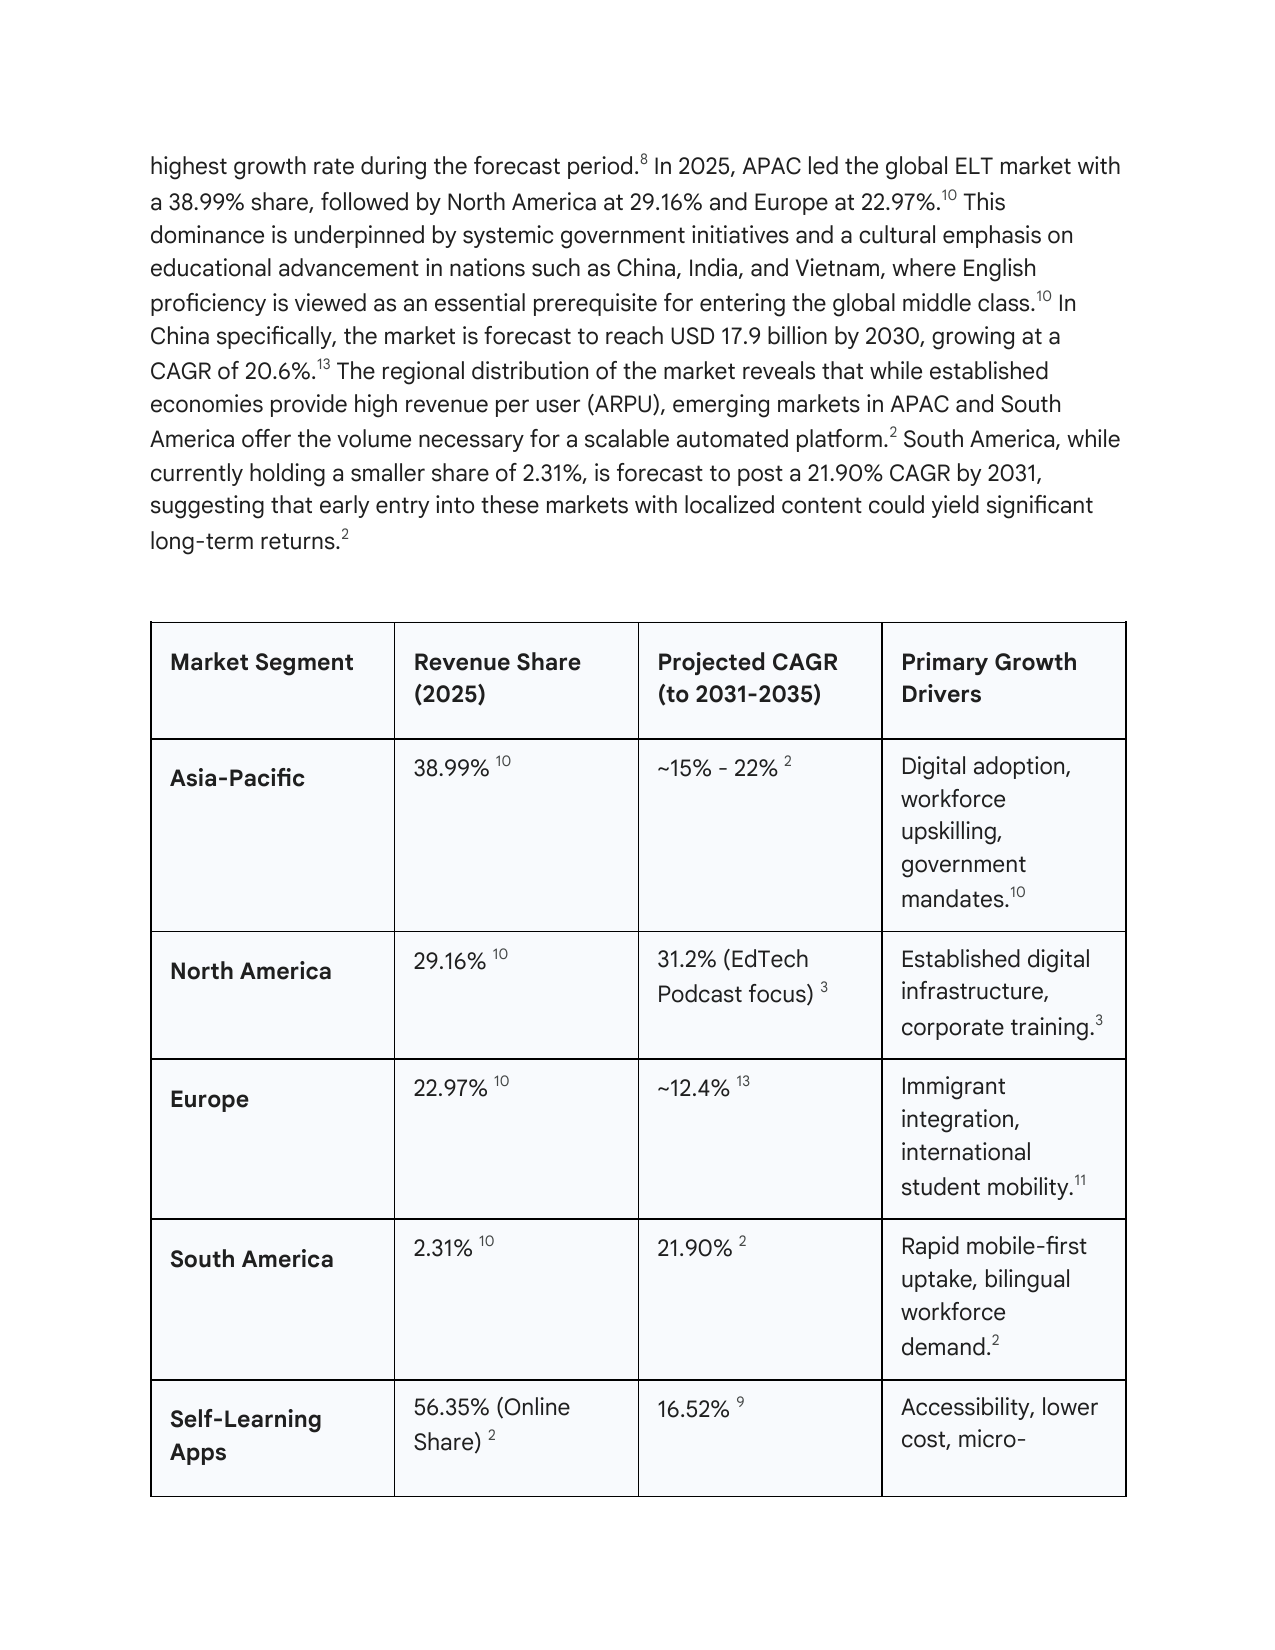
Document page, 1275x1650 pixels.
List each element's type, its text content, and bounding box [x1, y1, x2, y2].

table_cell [883, 1381, 1125, 1496]
table_header Revenue Share (2025) [395, 623, 638, 738]
table_header Projected CAGR (to 2031-2035) [639, 623, 881, 738]
table_cell 31.2% (EdTech Podcast focus) 3 [639, 932, 881, 1058]
table_cell 21.90% 2 [639, 1220, 881, 1379]
table_cell Established digital infrastructure, corporate training.3 [883, 932, 1125, 1058]
table_cell Self-Learning Apps [152, 1381, 394, 1496]
table_cell Immigrant integration, international student mobility.11 [883, 1060, 1125, 1218]
table_cell North America [152, 932, 394, 1058]
table_cell Rapid mobile-first uptake, bilingual workforce demand.2 [883, 1220, 1125, 1379]
table_cell 22.97% 10 [395, 1060, 638, 1218]
table_header Market Segment [152, 623, 394, 738]
table_cell 2.31% 10 [395, 1220, 638, 1379]
table_cell 38.99% 10 [395, 740, 638, 931]
table_cell Europe [152, 1060, 394, 1218]
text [150, 150, 1125, 556]
table_cell ~15% - 22% 2 [639, 740, 881, 931]
table_cell South America [152, 1220, 394, 1379]
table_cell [395, 1381, 638, 1496]
table_cell 29.16% 10 [395, 932, 638, 1058]
table_cell ~12.4% 13 [639, 1060, 881, 1218]
table_header Primary Growth Drivers [883, 623, 1125, 738]
table_cell Asia-Pacific [152, 740, 394, 931]
table_cell Digital adoption, workforce upskilling, government mandates.10 [883, 740, 1125, 931]
table_cell 16.52% 9 [639, 1381, 881, 1496]
